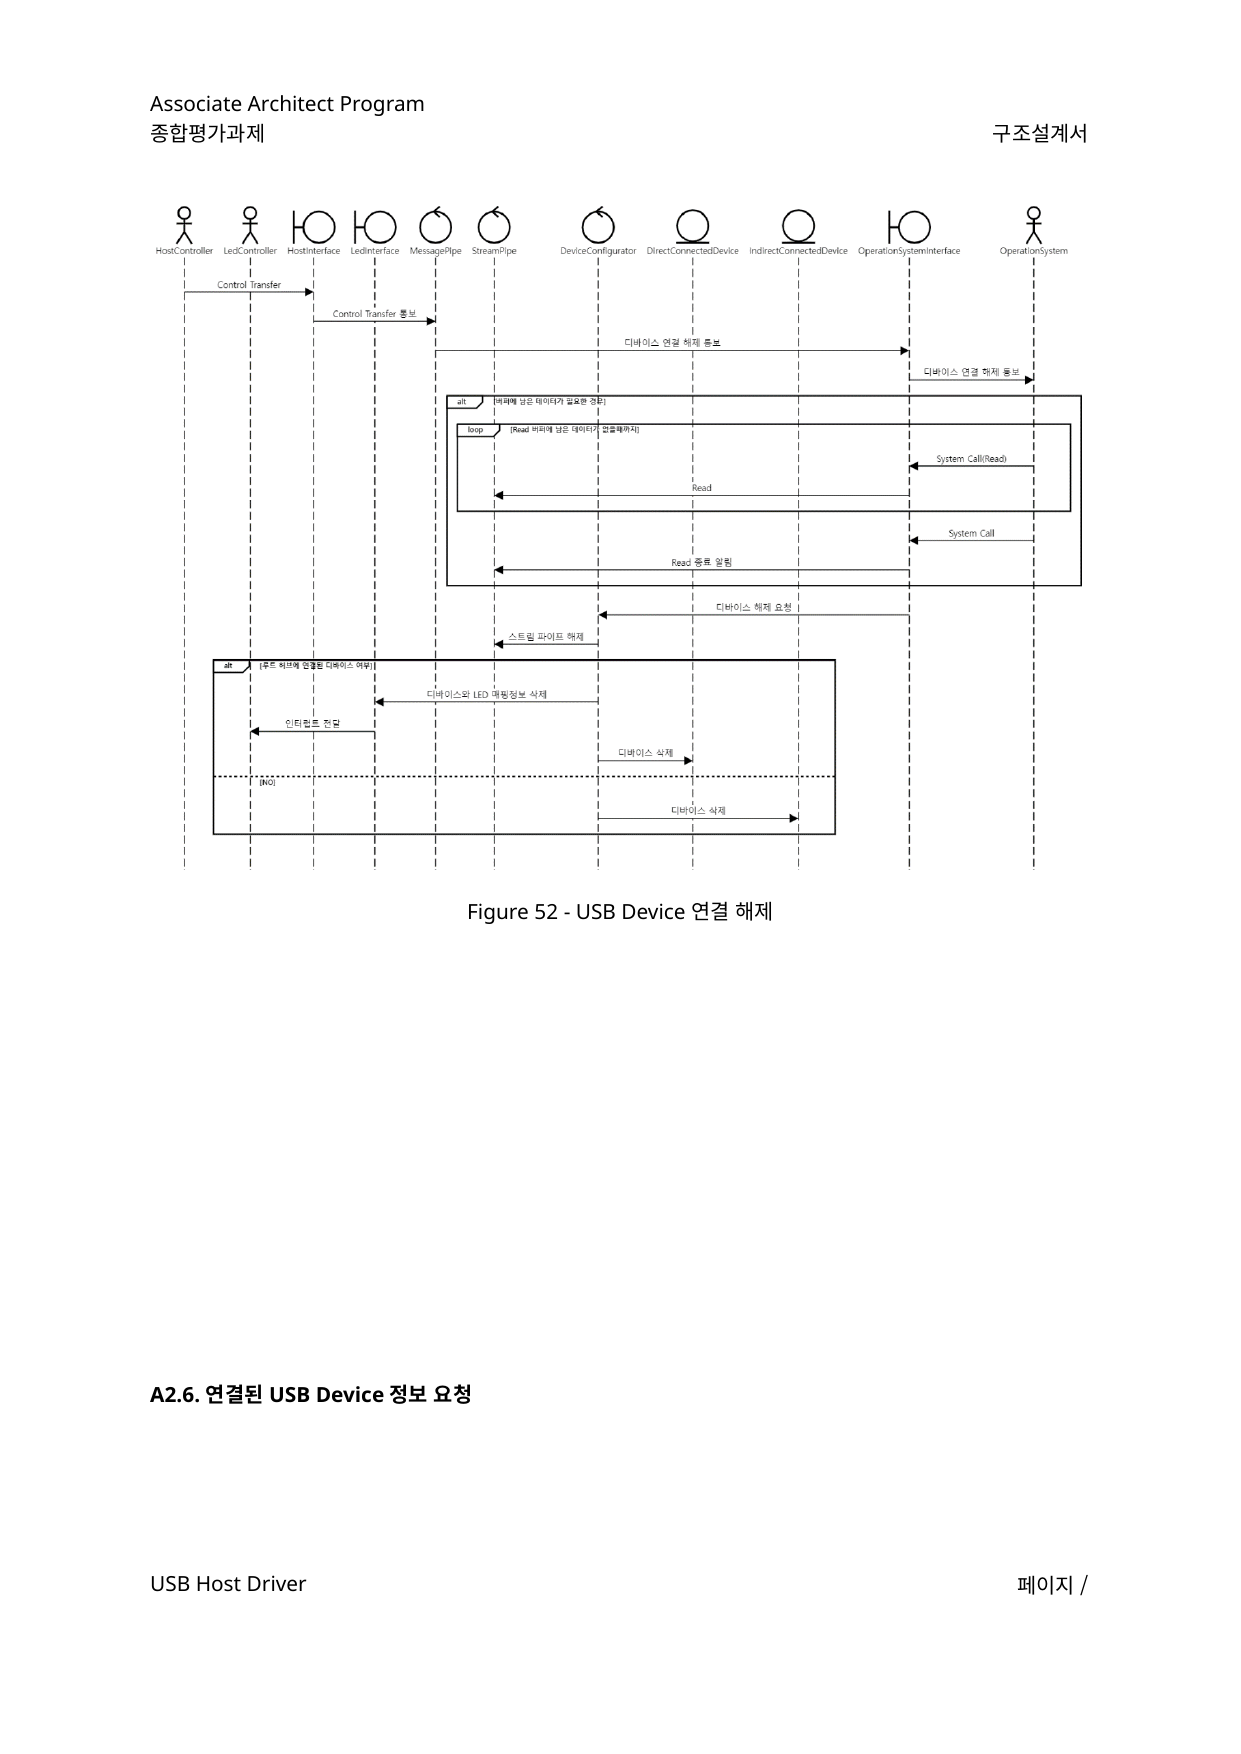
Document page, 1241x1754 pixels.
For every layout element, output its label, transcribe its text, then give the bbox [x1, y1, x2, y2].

picture [150, 200, 1091, 870]
text A2.6. 연결된 USB Device 정보 요청 [150, 1378, 1090, 1408]
